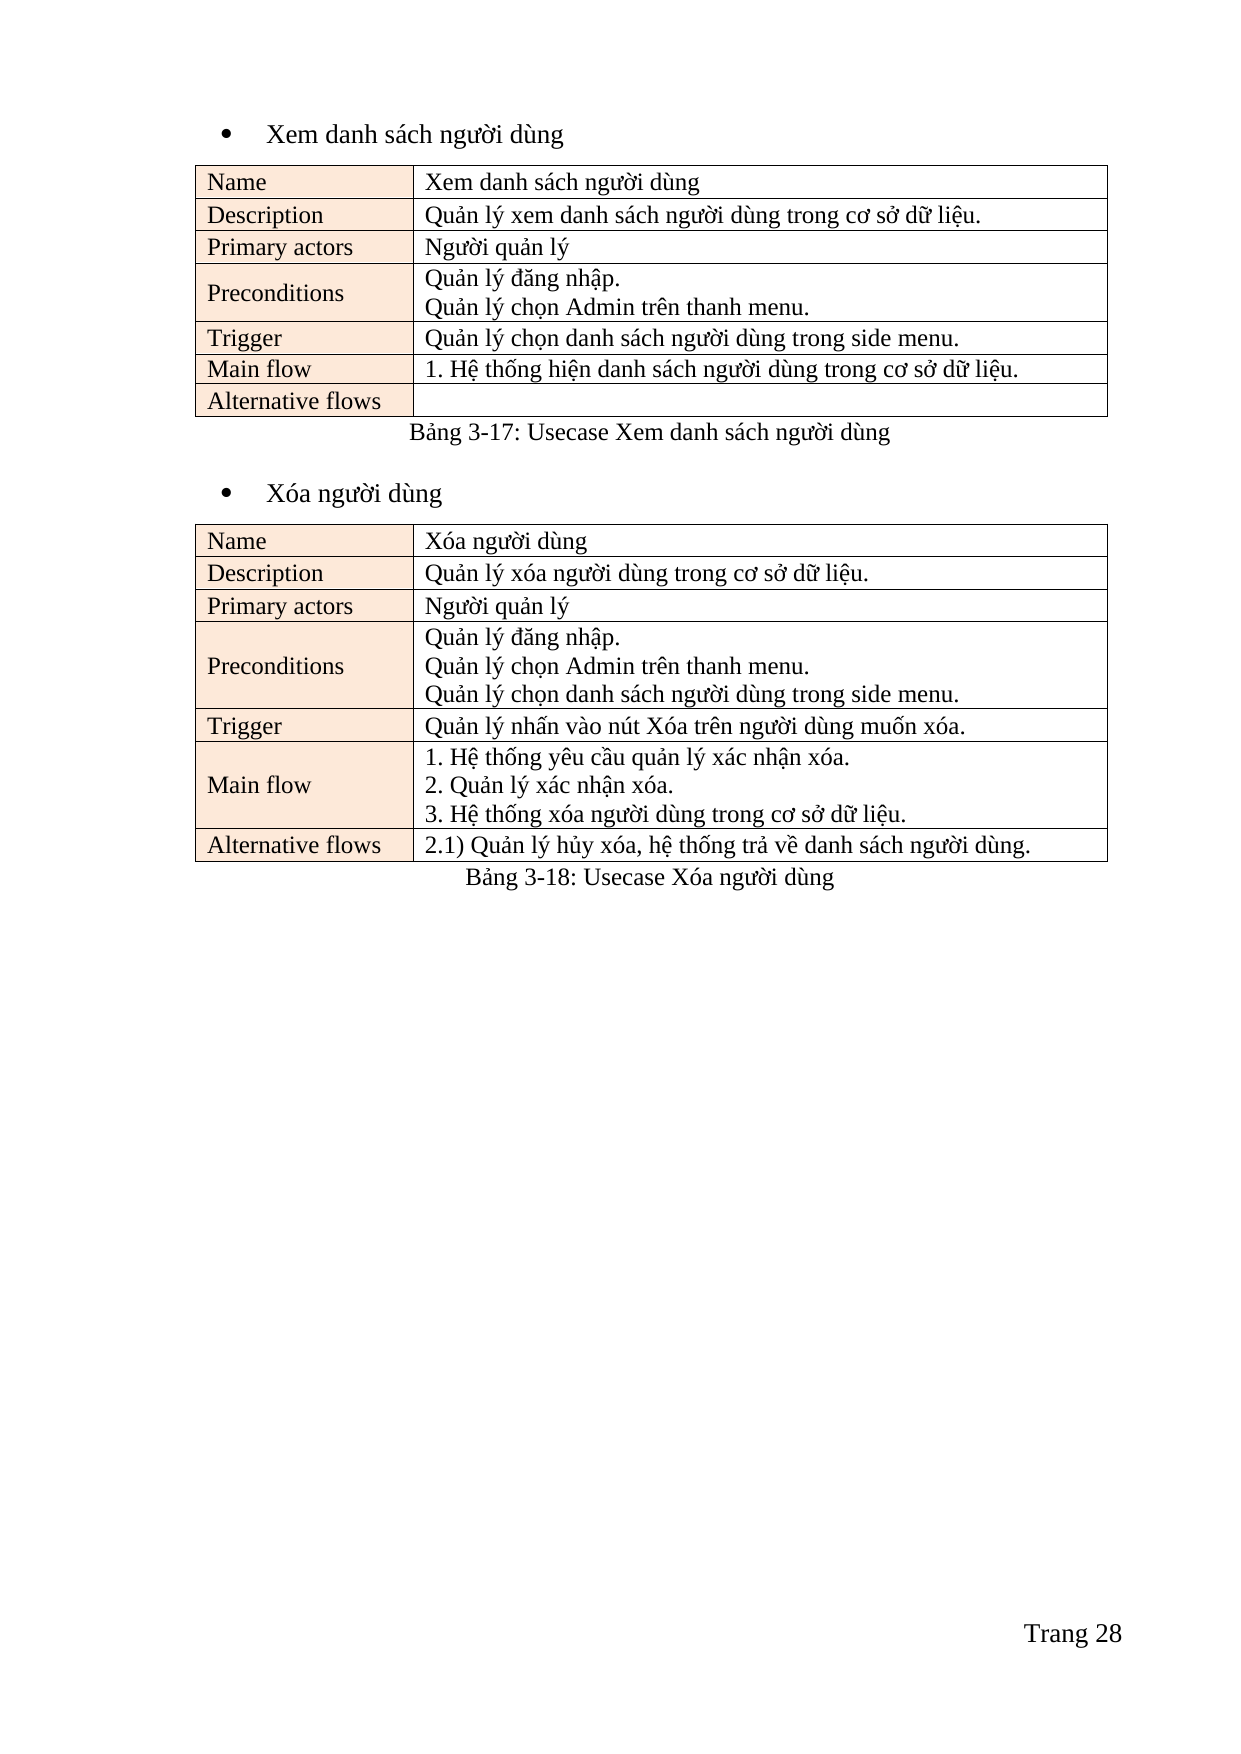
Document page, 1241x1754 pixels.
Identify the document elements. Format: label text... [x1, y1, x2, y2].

table_cell Description [196, 557, 413, 588]
table_cell Preconditions [196, 622, 413, 708]
table_cell Trigger [196, 709, 413, 741]
table_cell Quản lý nhấn vào nút Xóa trên người dùng muốn xóa. [414, 709, 1107, 741]
text Bảng 3-18: Usecase Xóa người dùng [177, 862, 1122, 890]
table_cell Người quản lý [414, 231, 1107, 262]
text Bảng 3-17: Usecase Xem danh sách người dùng [177, 417, 1122, 446]
list Xem danh sách người dùng [222, 118, 1122, 149]
table_cell Description [196, 199, 413, 230]
table_header Xem danh sách người dùng [414, 166, 1107, 197]
table_cell Main flow [196, 742, 413, 828]
table_cell Người quản lý [414, 590, 1107, 621]
table_cell Main flow [196, 355, 413, 383]
table_header Xóa người dùng [414, 525, 1107, 556]
table_cell Quản lý chọn danh sách người dùng trong side menu. [414, 322, 1107, 353]
table_cell [414, 384, 1107, 416]
table_cell Quản lý đăng nhập. Quản lý chọn Admin trên thanh menu. Quản lý chọn danh sách người dùng trong side menu. [414, 622, 1107, 708]
table_cell Alternative flows [196, 384, 413, 416]
table_cell 2.1) Quản lý hủy xóa, hệ thống trả về danh sách người dùng. [414, 829, 1107, 861]
table_cell Preconditions [196, 264, 413, 321]
table_cell Quản lý xóa người dùng trong cơ sở dữ liệu. [414, 557, 1107, 588]
table_cell Primary actors [196, 590, 413, 621]
table_cell Quản lý xem danh sách người dùng trong cơ sở dữ liệu. [414, 199, 1107, 230]
table_cell Quản lý đăng nhập. Quản lý chọn Admin trên thanh menu. [414, 264, 1107, 321]
list Xóa người dùng [222, 477, 1122, 508]
table_cell 1. Hệ thống yêu cầu quản lý xác nhận xóa. 2. Quản lý xác nhận xóa. 3. Hệ thống xóa người dùng trong cơ sở dữ liệu. [414, 742, 1107, 828]
table_cell Trigger [196, 322, 413, 353]
table_header Name [196, 525, 413, 556]
table_cell Primary actors [196, 231, 413, 262]
table_cell 1. Hệ thống hiện danh sách người dùng trong cơ sở dữ liệu. [414, 355, 1107, 383]
table_header Name [196, 166, 413, 197]
table_cell Alternative flows [196, 829, 413, 861]
